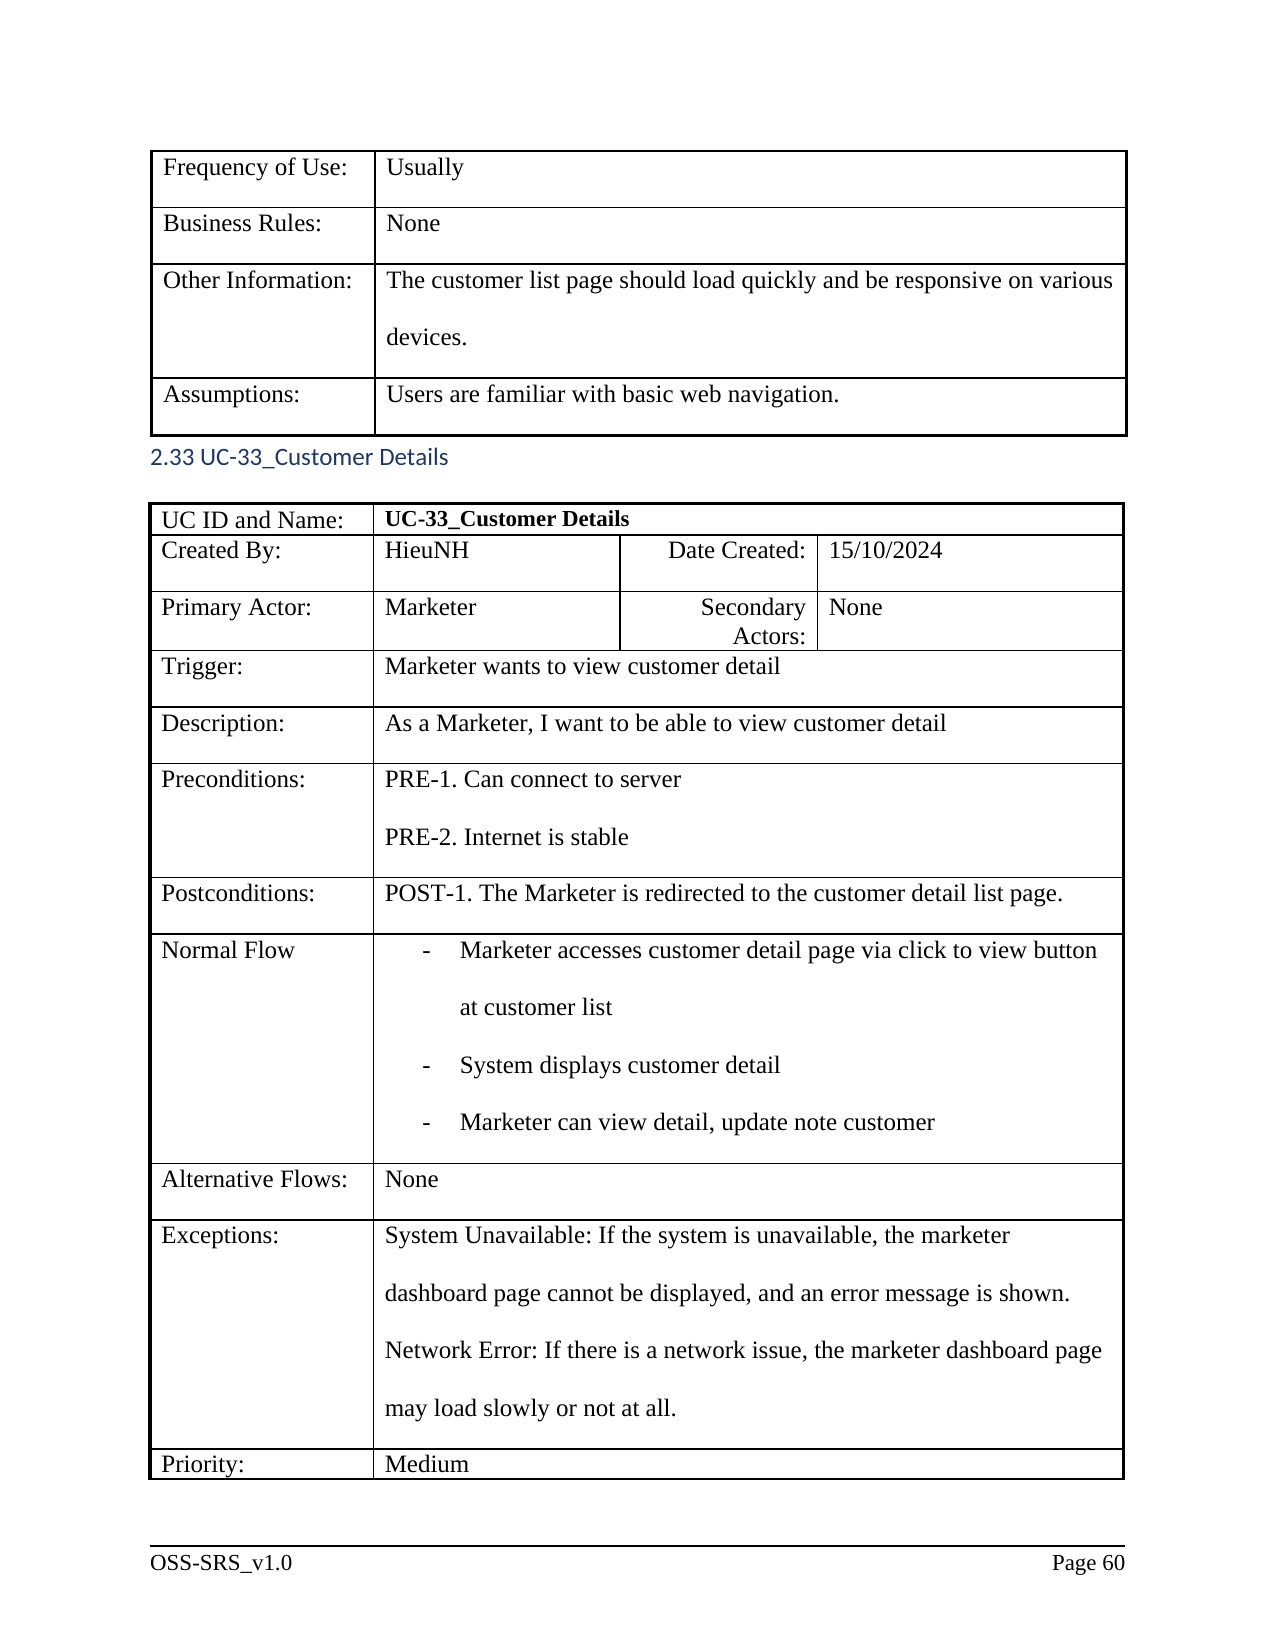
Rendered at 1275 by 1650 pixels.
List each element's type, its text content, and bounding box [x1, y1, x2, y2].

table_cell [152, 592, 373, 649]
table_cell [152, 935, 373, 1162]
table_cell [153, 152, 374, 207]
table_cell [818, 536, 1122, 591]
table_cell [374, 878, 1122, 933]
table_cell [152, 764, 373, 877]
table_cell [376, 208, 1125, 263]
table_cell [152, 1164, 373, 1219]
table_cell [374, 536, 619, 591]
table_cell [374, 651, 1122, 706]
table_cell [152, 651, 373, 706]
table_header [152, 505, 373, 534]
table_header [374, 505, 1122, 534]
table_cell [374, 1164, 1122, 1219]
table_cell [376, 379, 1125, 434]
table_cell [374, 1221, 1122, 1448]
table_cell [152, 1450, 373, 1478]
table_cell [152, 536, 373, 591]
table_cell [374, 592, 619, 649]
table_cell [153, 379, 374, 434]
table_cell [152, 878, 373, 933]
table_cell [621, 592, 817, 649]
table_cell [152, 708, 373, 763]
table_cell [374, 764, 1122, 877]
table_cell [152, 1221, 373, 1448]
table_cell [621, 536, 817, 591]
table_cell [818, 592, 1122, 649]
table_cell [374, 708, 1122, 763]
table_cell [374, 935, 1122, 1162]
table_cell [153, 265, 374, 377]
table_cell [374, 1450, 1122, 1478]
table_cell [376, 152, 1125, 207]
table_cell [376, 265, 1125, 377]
subtitle 2.33 UC-33_Customer Details [150, 441, 1125, 472]
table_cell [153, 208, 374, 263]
